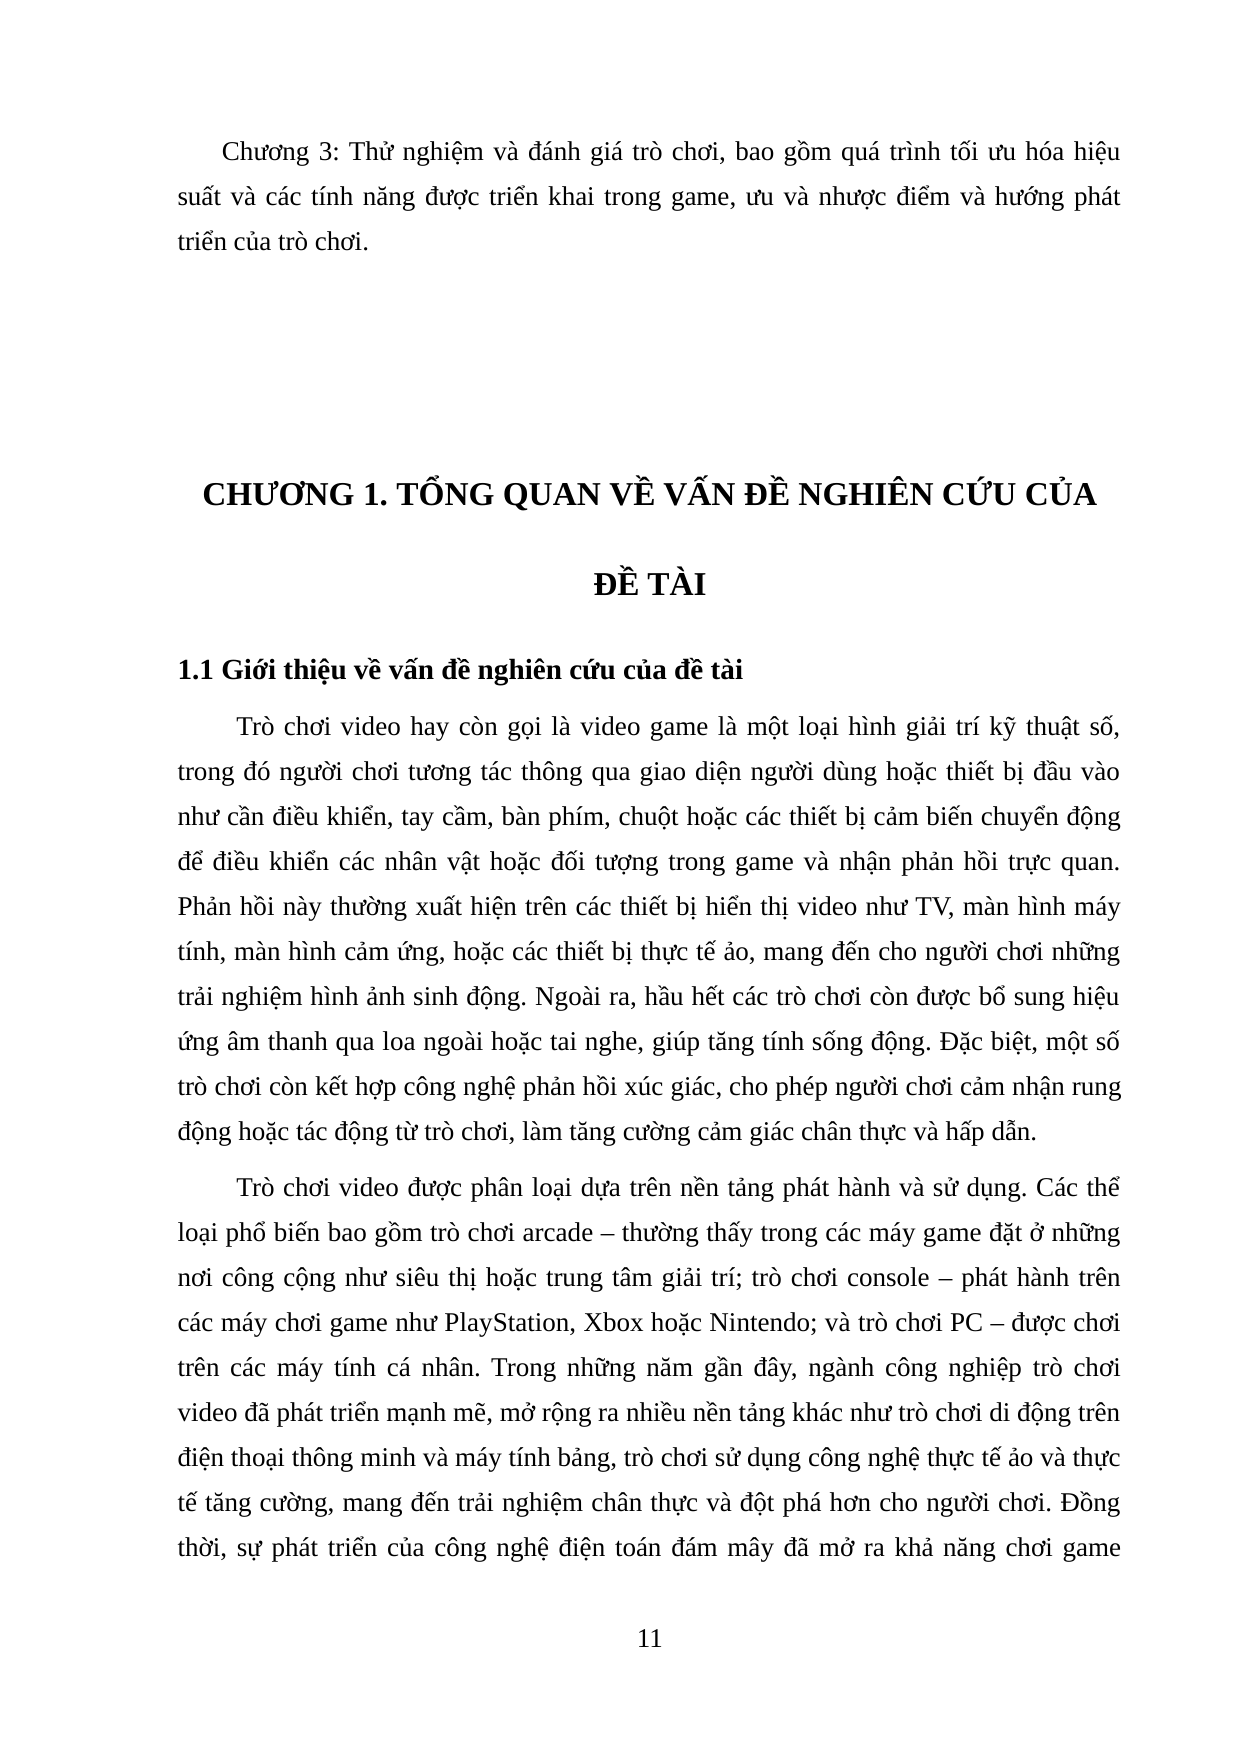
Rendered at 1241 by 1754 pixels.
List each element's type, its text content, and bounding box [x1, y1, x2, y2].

subtitle Giới thiệu về vấn đề nghiên cứu của đề tài [177, 650, 1122, 687]
text Trò chơi video hay còn gọi là video game là một loại hình giải trí kỹ thuật số, trong đó người chơi tương tác thông qua giao diện người dùng hoặc thiết bị đầu vào như cần điều khiển, tay cầm, bàn phím, chuột hoặc các thiết bị cảm biến chuyển động để điều khiển các nhân vật hoặc đối tượng trong game và nhận phản hồi trực quan. Phản hồi này thường xuất hiện trên các thiết bị hiển thị video như TV, màn hình máy tính, màn hình cảm ứng, hoặc các thiết bị thực tế ảo, mang đến cho người chơi những trải nghiệm hình ảnh sinh động. Ngoài ra, hầu hết các trò chơi còn được bổ sung hiệu ứng âm thanh qua loa ngoài hoặc tai nghe, giúp tăng tính sống động. Đặc biệt, một số trò chơi còn kết hợp công nghệ phản hồi xúc giác, cho phép người chơi cảm nhận rung động hoặc tác động từ trò chơi, làm tăng cường cảm giác chân thực và hấp dẫn. [177, 706, 1122, 1149]
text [177, 1168, 1122, 1565]
text Chương 3: Thử nghiệm và đánh giá trò chơi, bao gồm quá trình tối ưu hóa hiệu suất và các tính năng được triển khai trong game, ưu và nhược điểm và hướng phát triển của trò chơi. [177, 132, 1122, 260]
subtitle TỔNG QUAN VỀ VẤN ĐỀ NGHIÊN CỨU CỦA ĐỀ TÀI [177, 456, 1122, 621]
